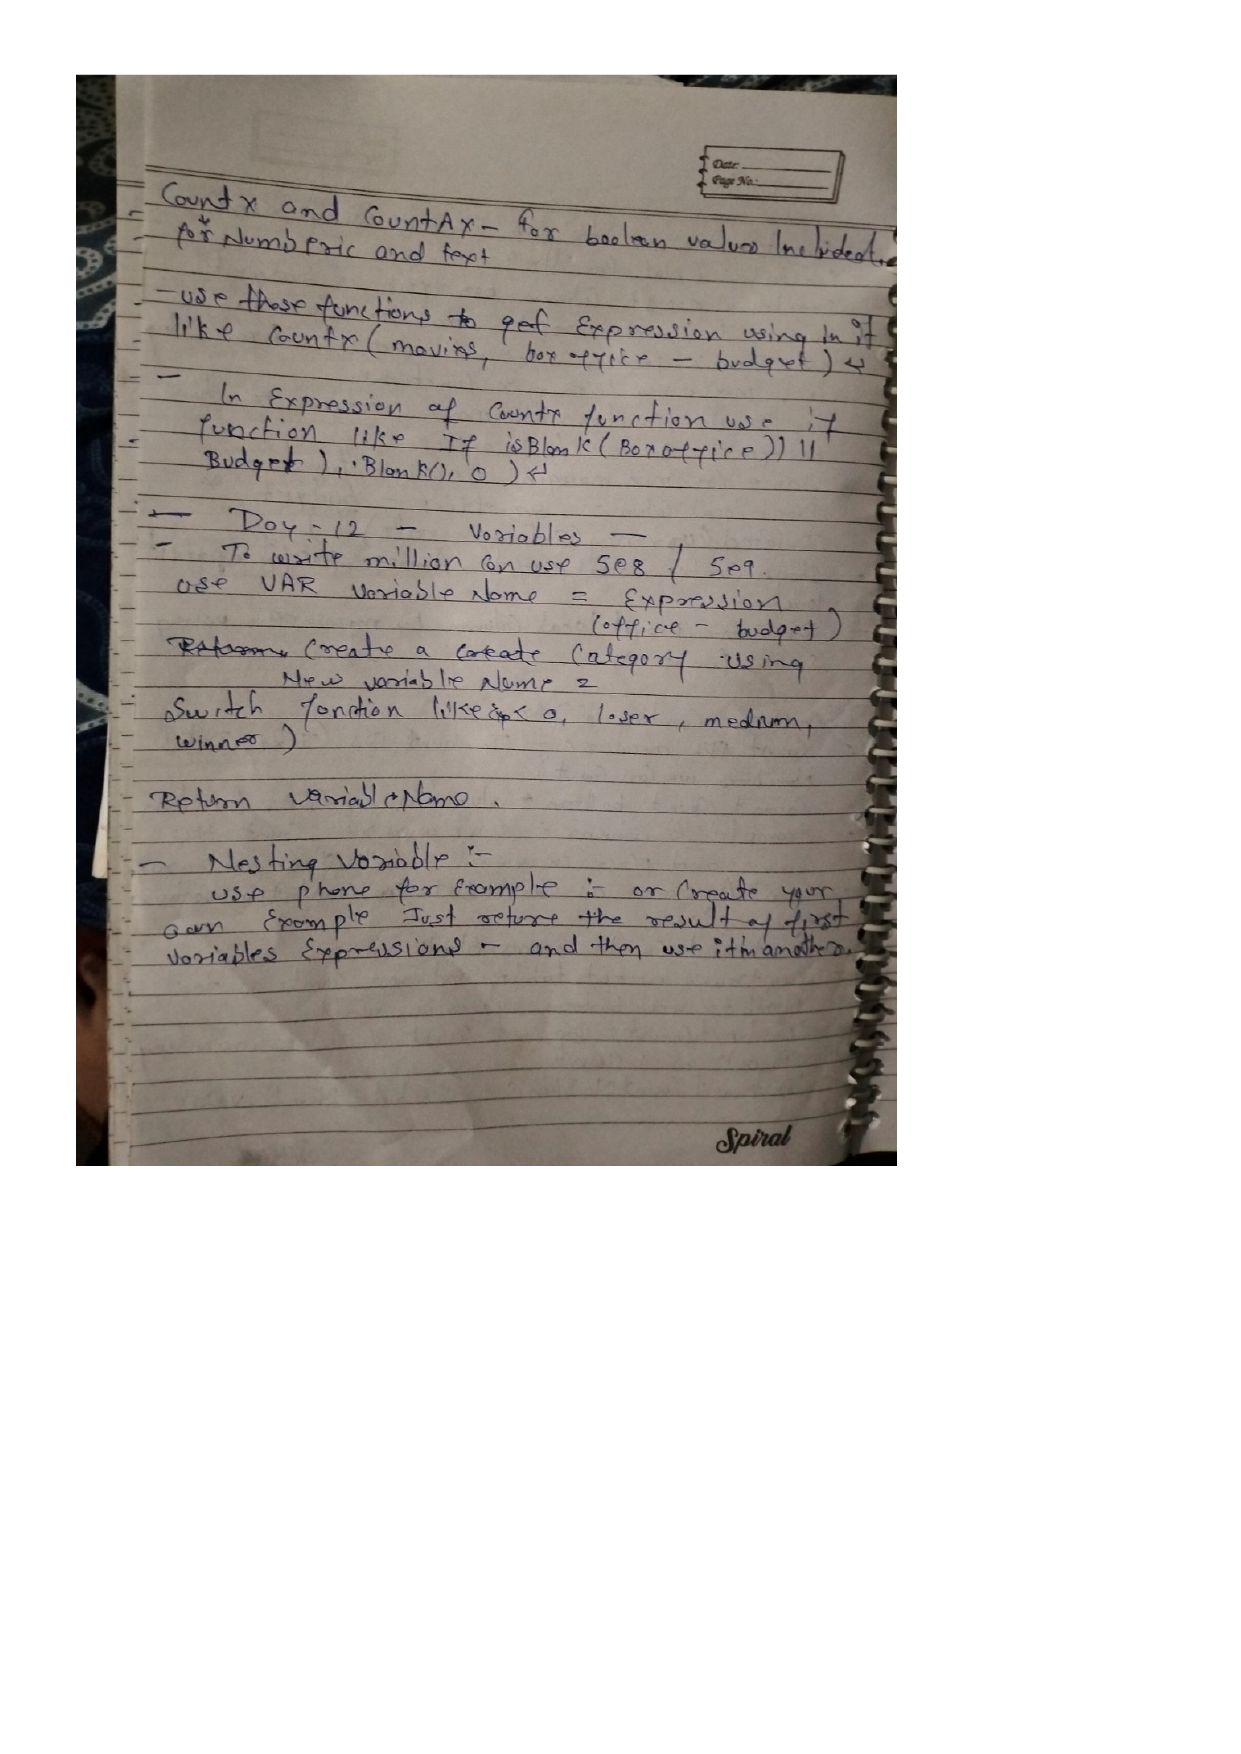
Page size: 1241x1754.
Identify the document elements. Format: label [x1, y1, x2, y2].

picture [76, 76, 896, 1166]
